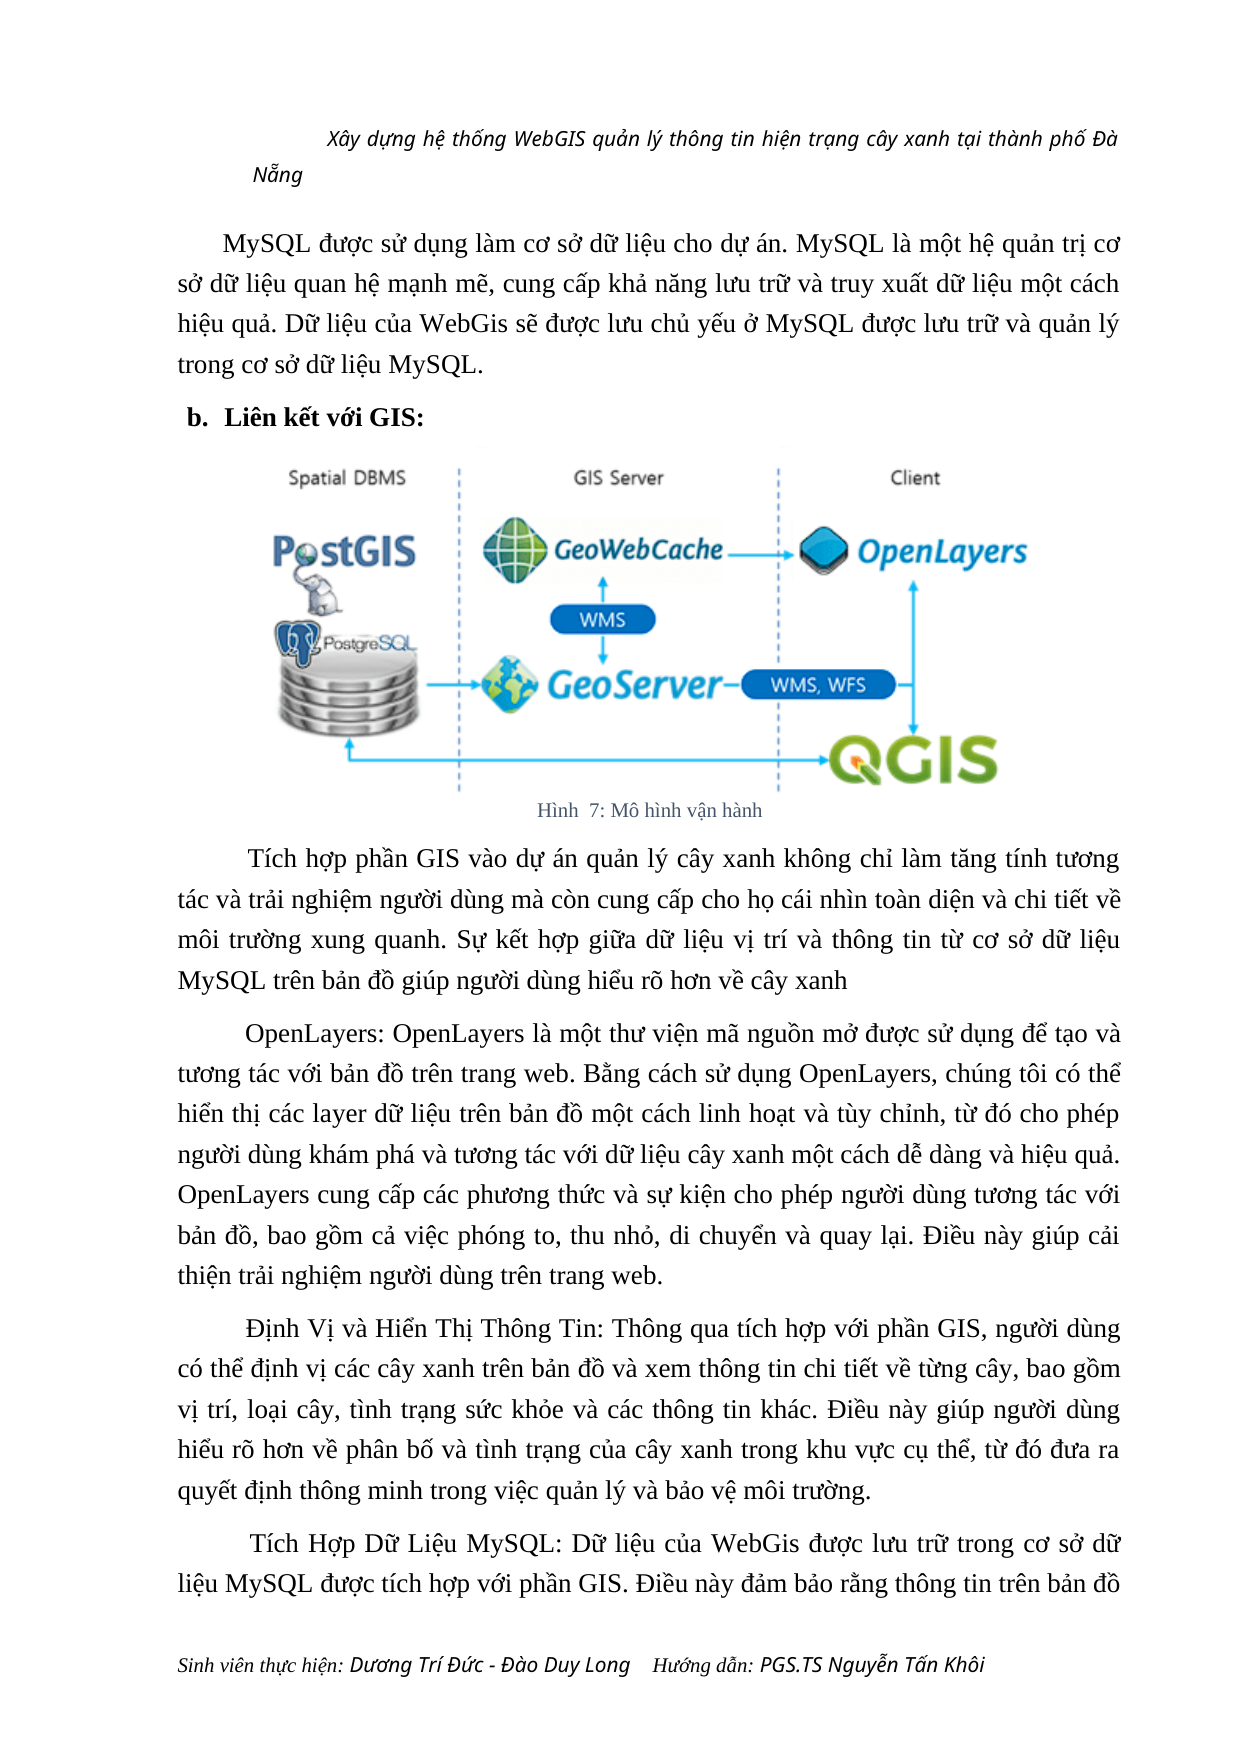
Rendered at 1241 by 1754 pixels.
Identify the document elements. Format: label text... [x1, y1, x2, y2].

text OpenLayers: OpenLayers là một thư viện mã nguồn mở được sử dụng để tạo và tương tác với bản đồ trên trang web. Bằng cách sử dụng OpenLayers, chúng tôi có thể hiển thị các layer dữ liệu trên bản đồ một cách linh hoạt và tùy chỉnh, từ đó cho phép người dùng khám phá và tương tác với dữ liệu cây xanh một cách dễ dàng và hiệu quả. OpenLayers cung cấp các phương thức và sự kiện cho phép người dùng tương tác với bản đồ, bao gồm cả việc phóng to, thu nhỏ, di chuyển và quay lại. Điều này giúp cải thiện trải nghiệm người dùng trên trang web. [177, 1017, 1122, 1290]
text Tích hợp phần GIS vào dự án quản lý cây xanh không chỉ làm tăng tính tương tác và trải nghiệm người dùng mà còn cung cấp cho họ cái nhìn toàn diện và chi tiết về môi trường xung quanh. Sự kết hợp giữa dữ liệu vị trí và thông tin từ cơ sở dữ liệu MySQL trên bản đồ giúp người dùng hiểu rõ hơn về cây xanh [177, 842, 1122, 995]
subtitle Liên kết với GIS: [187, 401, 1122, 432]
text Hình 7: Mô hình vận hành [177, 798, 1122, 822]
text MySQL được sử dụng làm cơ sở dữ liệu cho dự án. MySQL là một hệ quản trị cơ sở dữ liệu quan hệ mạnh mẽ, cung cấp khả năng lưu trữ và truy xuất dữ liệu một cách hiệu quả. Dữ liệu của WebGis sẽ được lưu chủ yếu ở MySQL được lưu trữ và quản lý trong cơ sở dữ liệu MySQL. [177, 227, 1122, 379]
picture [252, 444, 1047, 798]
text Định Vị và Hiển Thị Thông Tin: Thông qua tích hợp với phần GIS, người dùng có thể định vị các cây xanh trên bản đồ và xem thông tin chi tiết về từng cây, bao gồm vị trí, loại cây, tình trạng sức khỏe và các thông tin khác. Điều này giúp người dùng hiểu rõ hơn về phân bố và tình trạng của cây xanh trong khu vực cụ thể, từ đó đưa ra quyết định thông minh trong việc quản lý và bảo vệ môi trường. [177, 1312, 1122, 1505]
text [177, 1527, 1122, 1598]
